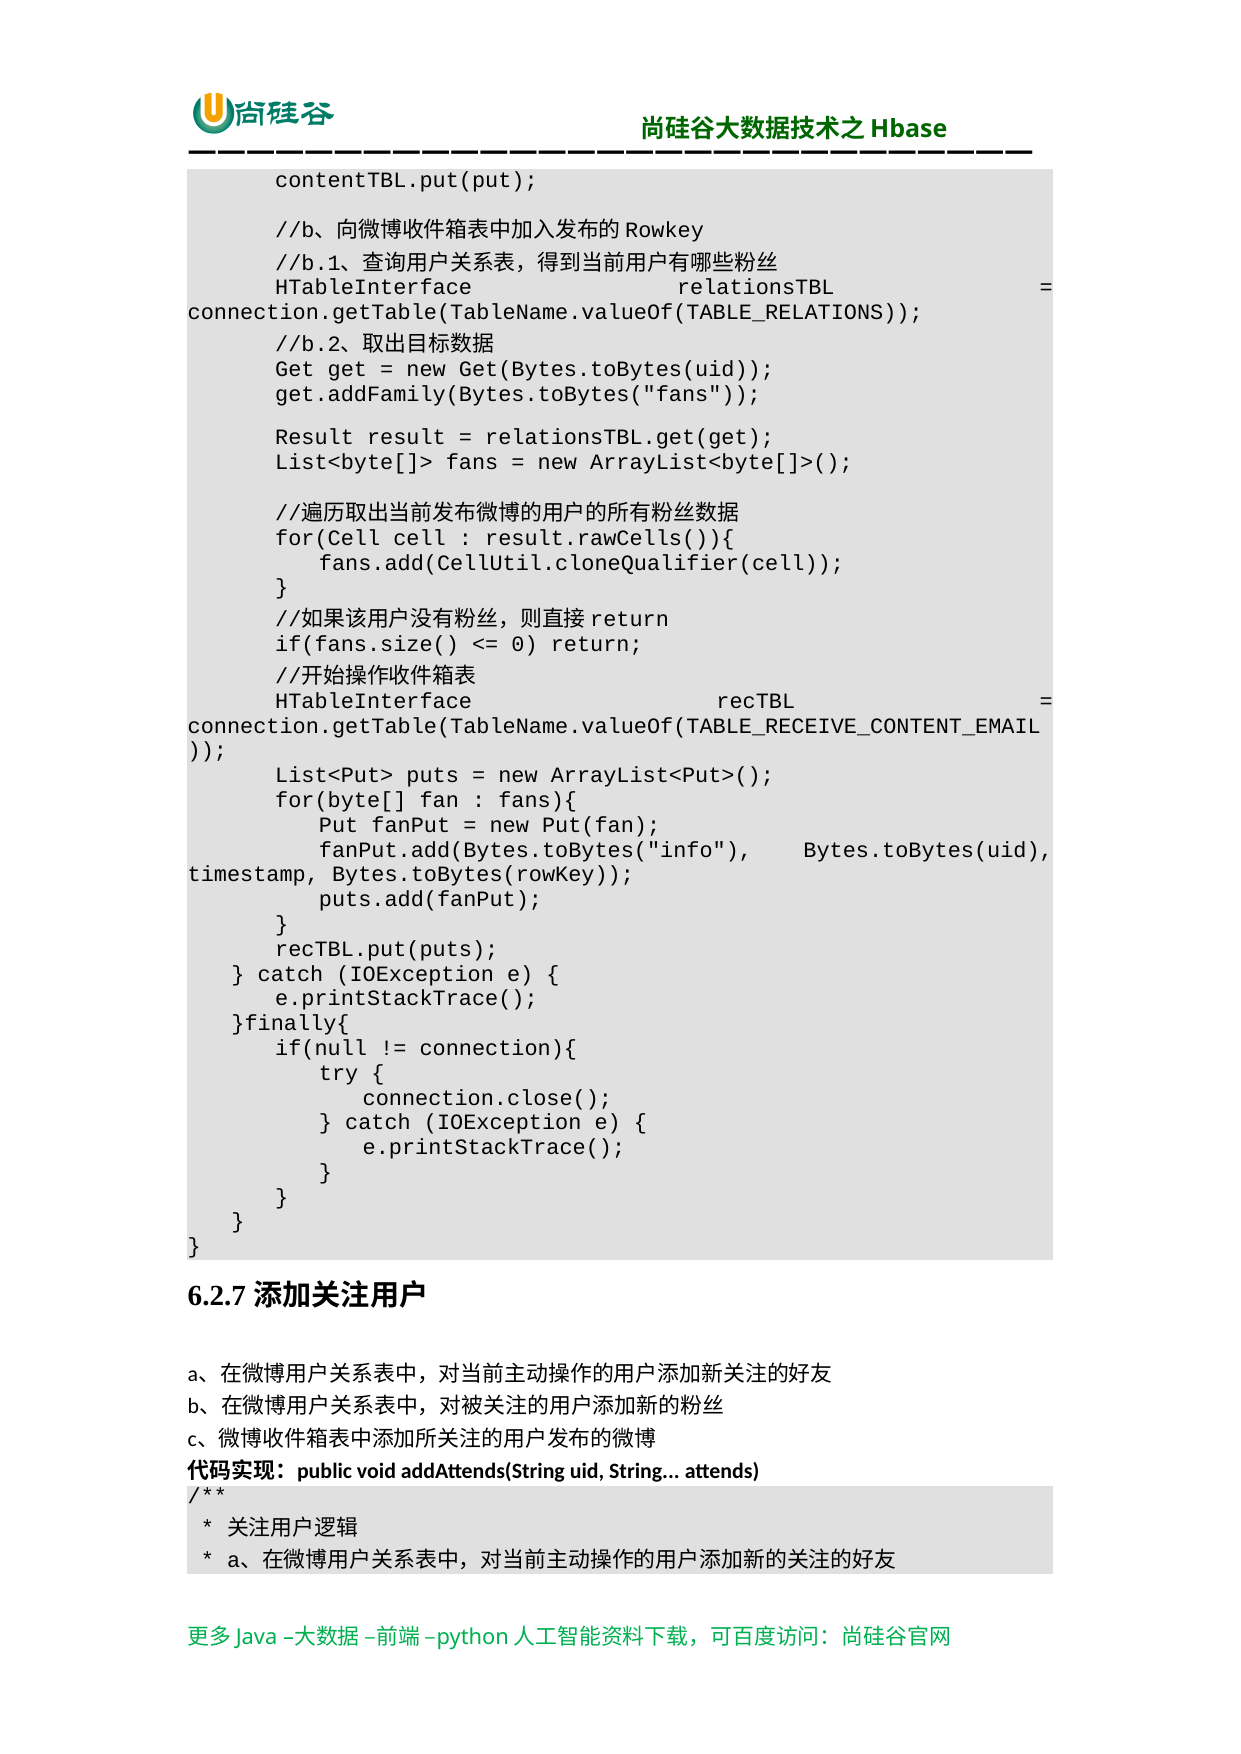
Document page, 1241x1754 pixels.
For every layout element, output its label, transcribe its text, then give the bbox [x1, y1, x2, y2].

text if(null != connection){ [187, 1037, 1053, 1062]
text HTableInterface relationsTBL = connection.getTable(TableName.valueOf(TABLE_RELATIONS)); [187, 276, 1053, 326]
text Result result = relationsTBL.get(get); [187, 426, 1053, 451]
text connection.close(); [187, 1087, 1053, 1111]
text }finally{ [187, 1012, 1053, 1037]
text for(Cell cell : result.rawCells()){ [187, 527, 1053, 552]
text } catch (IOException e) { [187, 1111, 1053, 1136]
text //如果该用户没有粉丝，则直接return [187, 601, 1053, 633]
text * 关注用户逻辑 [187, 1510, 1053, 1542]
text fans.add(CellUtil.cloneQualifier(cell)); [187, 552, 1053, 576]
text e.printStackTrace(); [187, 1136, 1053, 1161]
text } [187, 576, 1053, 601]
text //b.2、取出目标数据 [187, 326, 1053, 358]
text e.printStackTrace(); [187, 987, 1053, 1012]
text //b、向微博收件箱表中加入发布的Rowkey [187, 212, 1053, 244]
text /** [187, 1486, 1053, 1510]
text if(fans.size() <= 0) return; [187, 633, 1053, 658]
text } [187, 1235, 1053, 1260]
text b、在微博用户关系表中，对被关注的用户添加新的粉丝 [187, 1388, 1053, 1421]
text puts.add(fanPut); [187, 888, 1053, 913]
text recTBL.put(puts); [187, 938, 1053, 963]
subtitle 6.2.7 添加关注用户 [187, 1260, 1053, 1325]
text List<byte[]> fans = new ArrayList<byte[]>(); [187, 451, 1053, 476]
text for(byte[] fan : fans){ [187, 789, 1053, 814]
text Put fanPut = new Put(fan); [187, 814, 1053, 839]
text } [187, 913, 1053, 938]
text } catch (IOException e) { [187, 963, 1053, 987]
text } [187, 1161, 1053, 1186]
text List<Put> puts = new ArrayList<Put>(); [187, 764, 1053, 789]
text //遍历取出当前发布微博的用户的所有粉丝数据 [187, 495, 1053, 527]
text contentTBL.put(put); [187, 169, 1053, 194]
text //开始操作收件箱表 [187, 658, 1053, 690]
picture [187, 88, 338, 138]
text fanPut.add(Bytes.toBytes("info"), Bytes.toBytes(uid), timestamp, Bytes.toBytes(rowKey)); [187, 839, 1053, 888]
text HTableInterface recTBL = connection.getTable(TableName.valueOf(TABLE_RECEIVE_CONTENT_EMAIL)); [187, 690, 1053, 764]
text Get get = new Get(Bytes.toBytes(uid)); [187, 358, 1053, 383]
text //b.1、查询用户关系表，得到当前用户有哪些粉丝 [187, 244, 1053, 276]
text try { [187, 1062, 1053, 1087]
text } [187, 1186, 1053, 1211]
text } [187, 1211, 1053, 1235]
text c、微博收件箱表中添加所关注的用户发布的微博 [187, 1421, 1053, 1453]
text 代码实现：public void addAttends(String uid, String... attends) [187, 1453, 1053, 1486]
text * a、在微博用户关系表中，对当前主动操作的用户添加新的关注的好友 [187, 1542, 1053, 1574]
text get.addFamily(Bytes.toBytes("fans")); [187, 383, 1053, 408]
text a、在微博用户关系表中，对当前主动操作的用户添加新关注的好友 [187, 1356, 1053, 1388]
